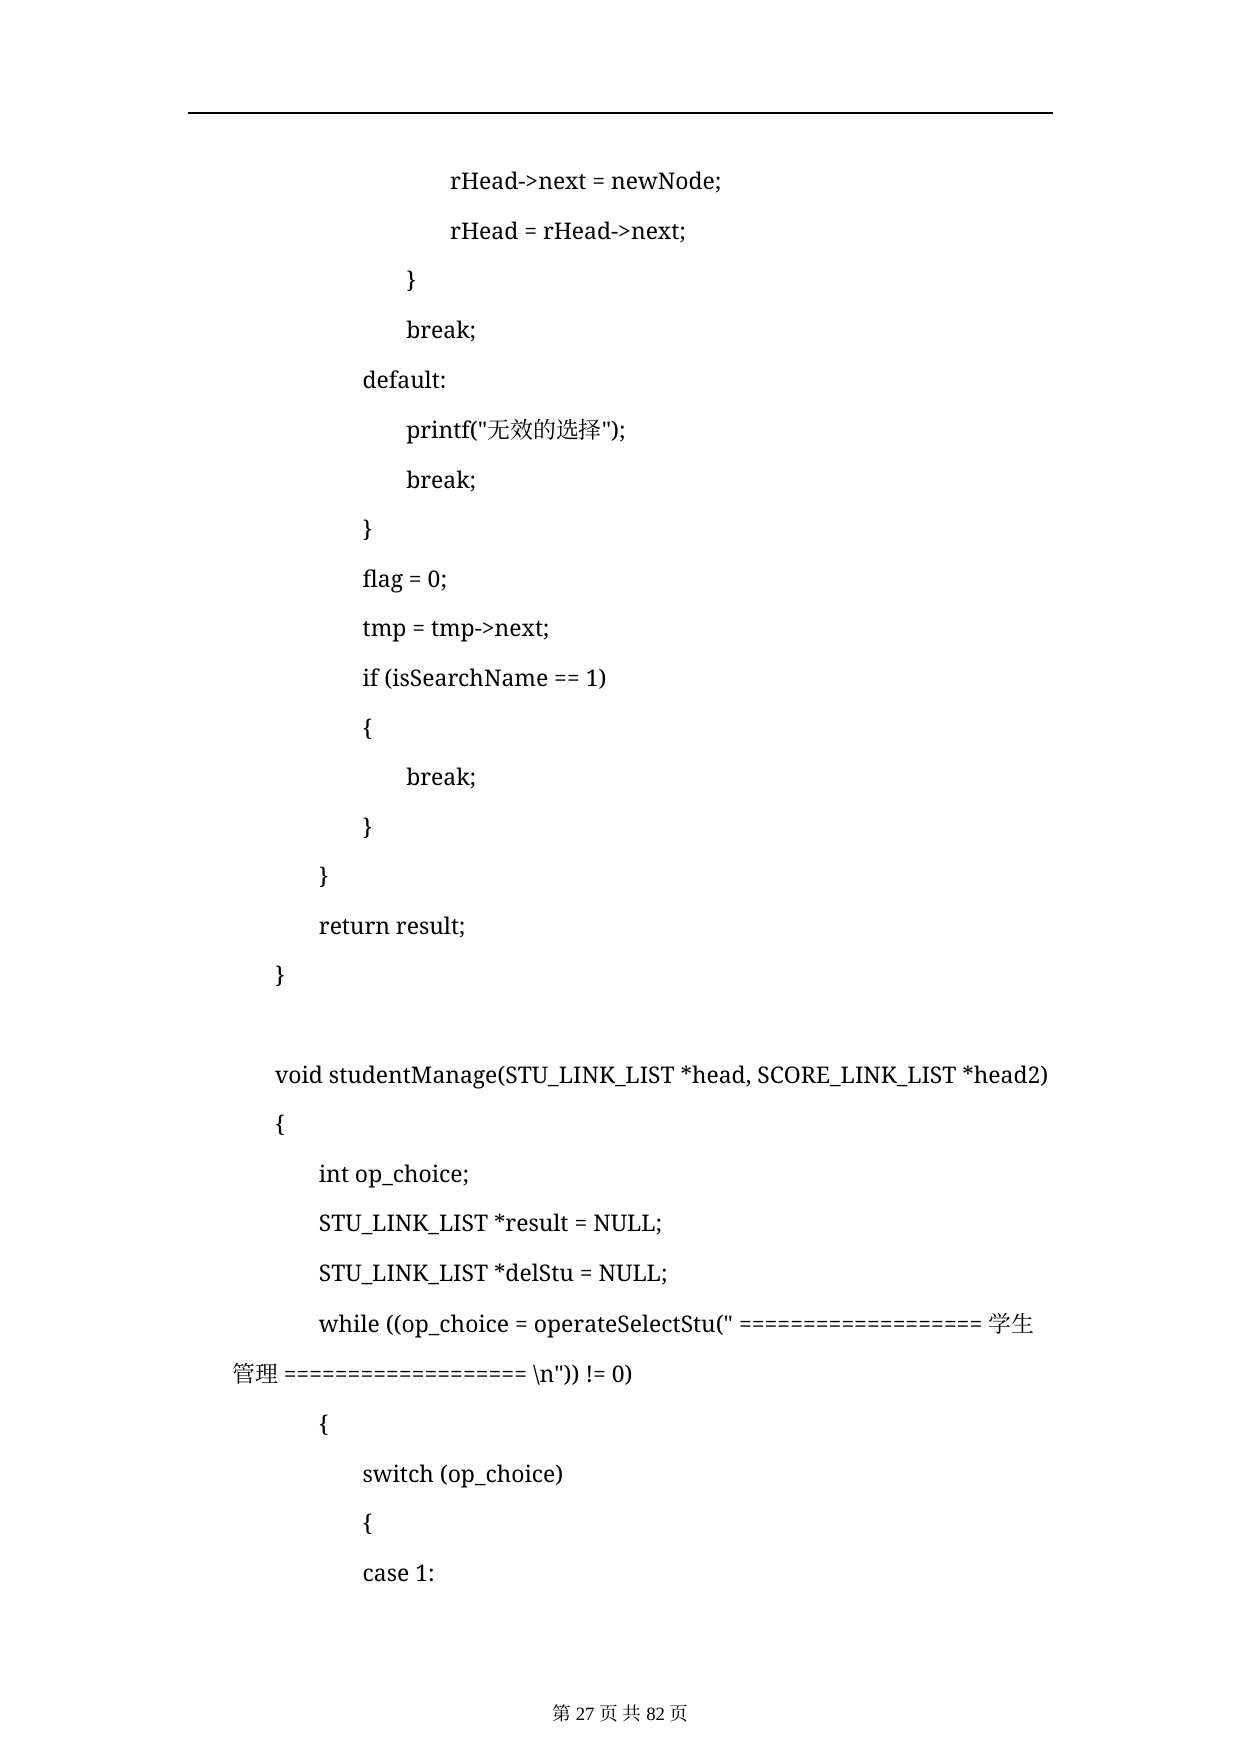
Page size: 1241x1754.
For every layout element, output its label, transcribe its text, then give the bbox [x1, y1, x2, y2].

text { [232, 1407, 1053, 1441]
text { [232, 710, 1053, 744]
text break; [232, 462, 1053, 496]
text STU_LINK_LIST *result = NULL; [232, 1206, 1053, 1240]
text STU_LINK_LIST *delStu = NULL; [232, 1256, 1053, 1289]
text { [232, 1107, 1053, 1141]
text break; [232, 313, 1053, 347]
text return result; [232, 908, 1053, 942]
text void studentManage(STU_LINK_LIST *head, SCORE_LINK_LIST *head2) [232, 1057, 1053, 1091]
text } [232, 263, 1053, 297]
text while ((op_choice = operateSelectStu(" =================== 学生管理 =================== \n")) != 0) [232, 1305, 1053, 1390]
text { [232, 1506, 1053, 1540]
text } [232, 958, 1053, 992]
text break; [232, 760, 1053, 794]
text } [232, 859, 1053, 893]
text case 1: [232, 1555, 1053, 1589]
text flag = 0; [232, 561, 1053, 595]
text tmp = tmp->next; [232, 611, 1053, 645]
text int op_choice; [232, 1156, 1053, 1190]
text switch (op_choice) [232, 1456, 1053, 1490]
text if (isSearchName == 1) [232, 661, 1053, 694]
text } [232, 512, 1053, 546]
text default: [232, 362, 1053, 396]
text printf("无效的选择"); [232, 412, 1053, 446]
text rHead->next = newNode; [232, 164, 1053, 198]
text } [232, 809, 1053, 843]
text rHead = rHead->next; [232, 213, 1053, 247]
